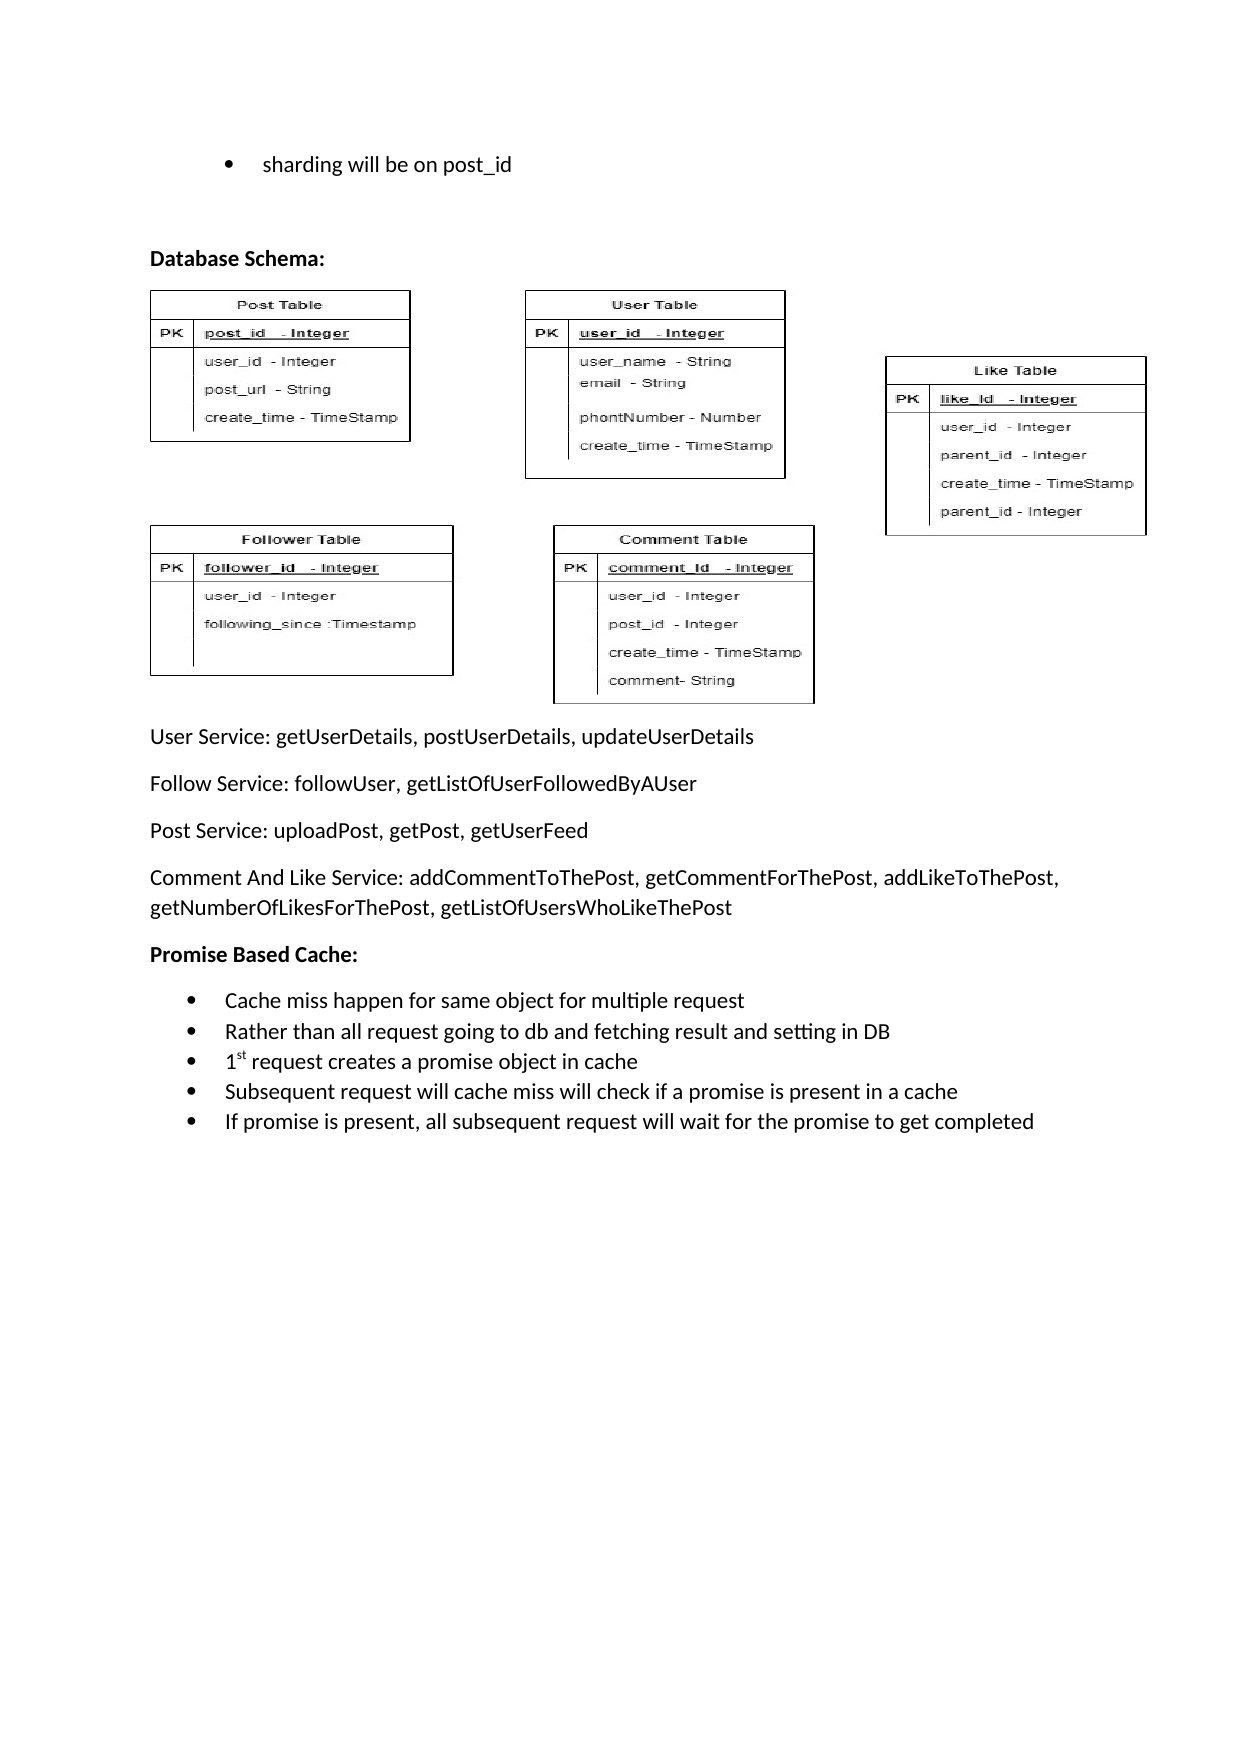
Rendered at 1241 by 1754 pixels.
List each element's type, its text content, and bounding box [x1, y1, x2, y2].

list 1st request creates a promise object in cache [187, 1047, 1090, 1075]
list Subsequent request will cache miss will check if a promise is present in a cache [187, 1077, 1090, 1105]
list Rather than all request going to db and fetching result and setting in DB [187, 1017, 1090, 1045]
text User Service: getUserDetails, postUserDetails, updateUserDetails [150, 722, 1090, 750]
text Database Schema: [150, 244, 1090, 272]
text Post Service: uploadPost, getPost, getUserFeed [150, 816, 1090, 844]
list Cache miss happen for same object for multiple request [187, 987, 1090, 1014]
text Promise Based Cache: [150, 940, 1090, 968]
picture [150, 290, 1147, 704]
text Follow Service: followUser, getListOfUserFollowedByAUser [150, 769, 1090, 797]
list sharding will be on post_id [225, 150, 1090, 178]
text Comment And Like Service: addCommentToThePost, getCommentForThePost, addLikeToThePost, getNumberOfLikesForThePost, getListOfUsersWhoLikeThePost [150, 863, 1090, 921]
list If promise is present, all subsequent request will wait for the promise to get completed [187, 1107, 1090, 1135]
